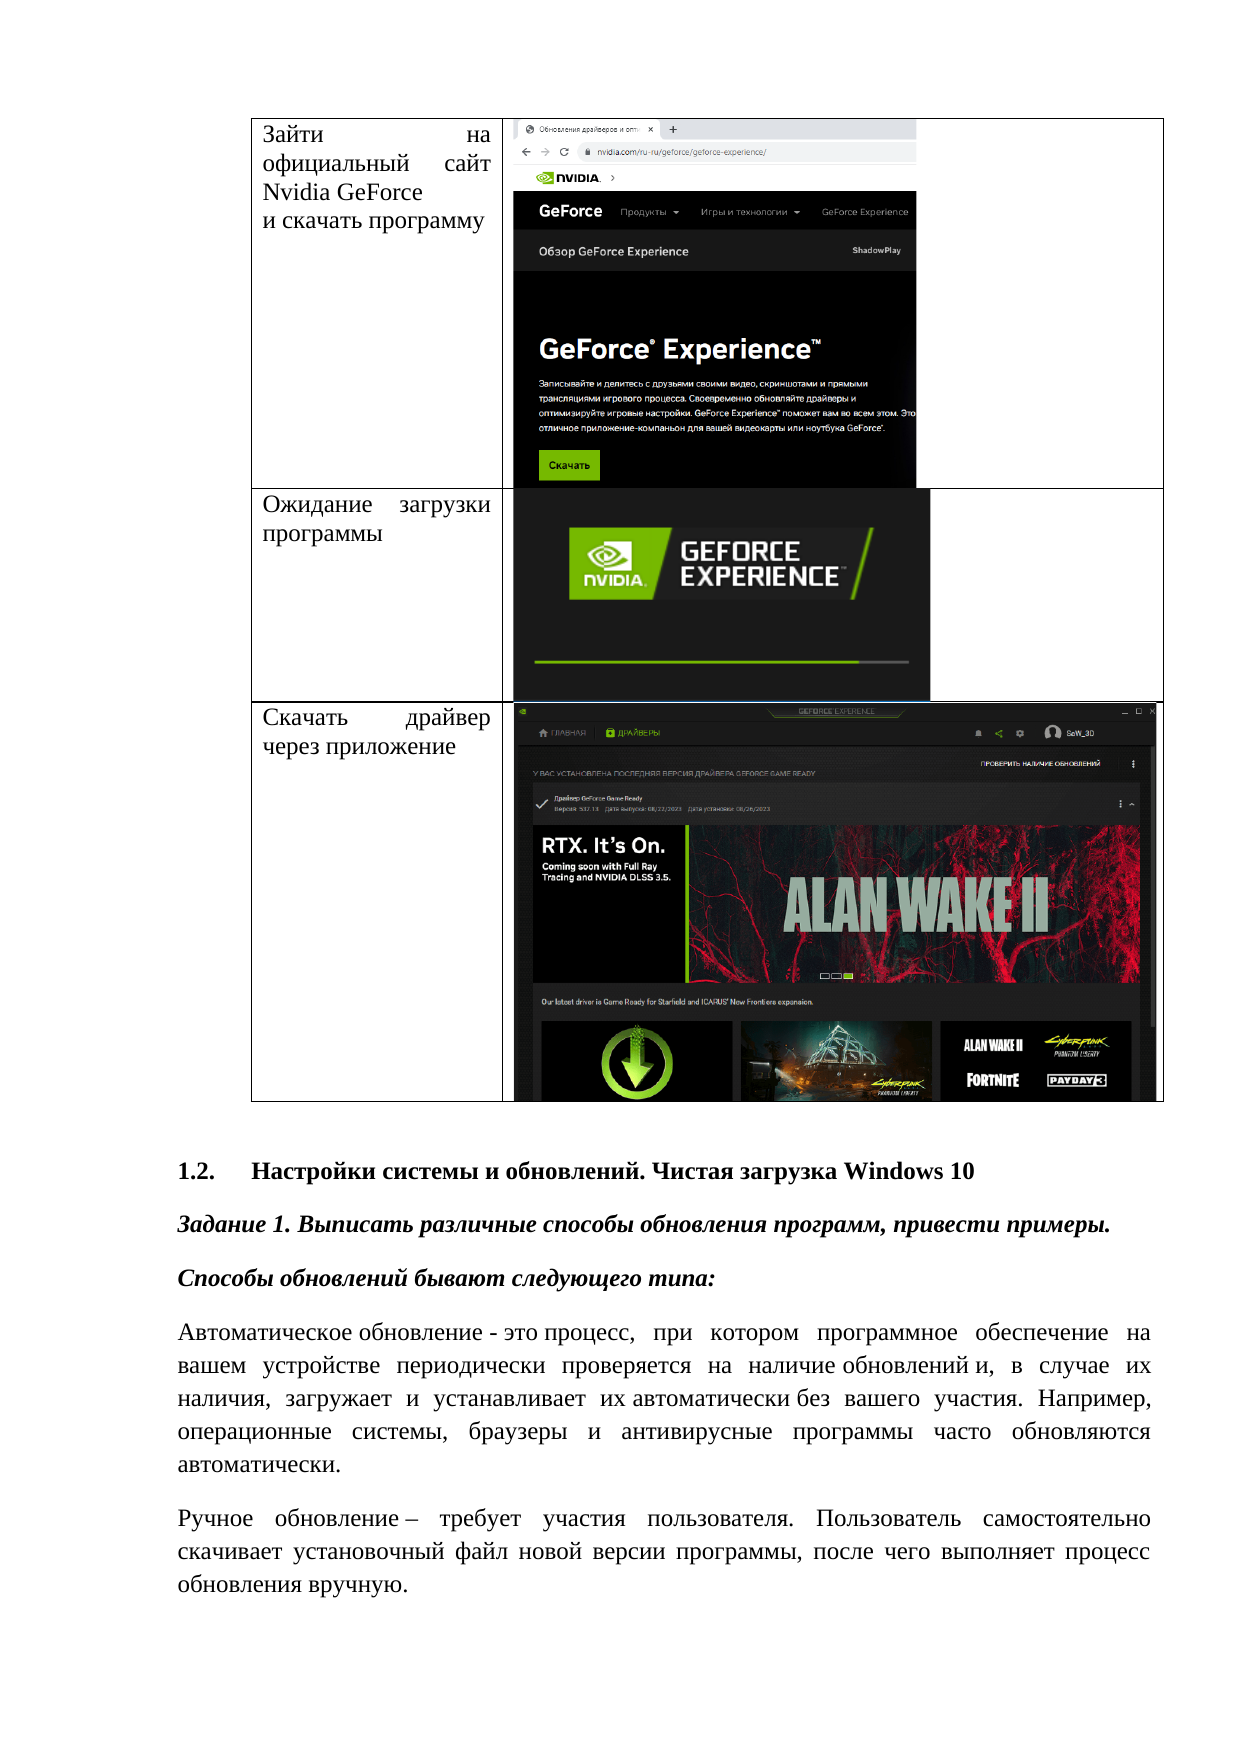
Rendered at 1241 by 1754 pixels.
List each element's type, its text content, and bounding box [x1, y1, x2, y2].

text 1.2. Настройки системы и обновлений. Чистая загрузка Windows 10 [177, 1156, 1152, 1184]
table_cell Скачать драйвер через приложение [252, 703, 502, 1101]
table_cell [503, 489, 513, 701]
picture [513, 119, 1157, 1101]
table_cell [503, 703, 513, 1101]
table_cell [503, 119, 513, 488]
table_cell Ожидание загрузки программы [252, 489, 502, 701]
table_cell [1157, 703, 1163, 1101]
text Ручное обновление – требует участия пользователя. Пользователь самостоятельно скачивает установочный файл новой версии программы, после чего выполняет процесс обновления вручную. [177, 1503, 1152, 1598]
text Задание 1. Выписать различные способы обновления программ, привести примеры. [177, 1209, 1152, 1238]
text Автоматическое обновление - это процесс, при котором программное обеспечение на вашем устройстве периодически проверяется на наличие обновлений и, в случае их наличия, загружает и устанавливает их автоматически без вашего участия. Например, операционные системы, браузеры и антивирусные программы часто обновляются автоматически. [177, 1317, 1152, 1478]
text Способы обновлений бывают следующего типа: [177, 1263, 1152, 1292]
table_cell Зайти на официальный сайт Nvidia GeForce и скачать программу [252, 119, 502, 488]
table_cell [931, 489, 1163, 701]
table_cell [917, 119, 1163, 488]
